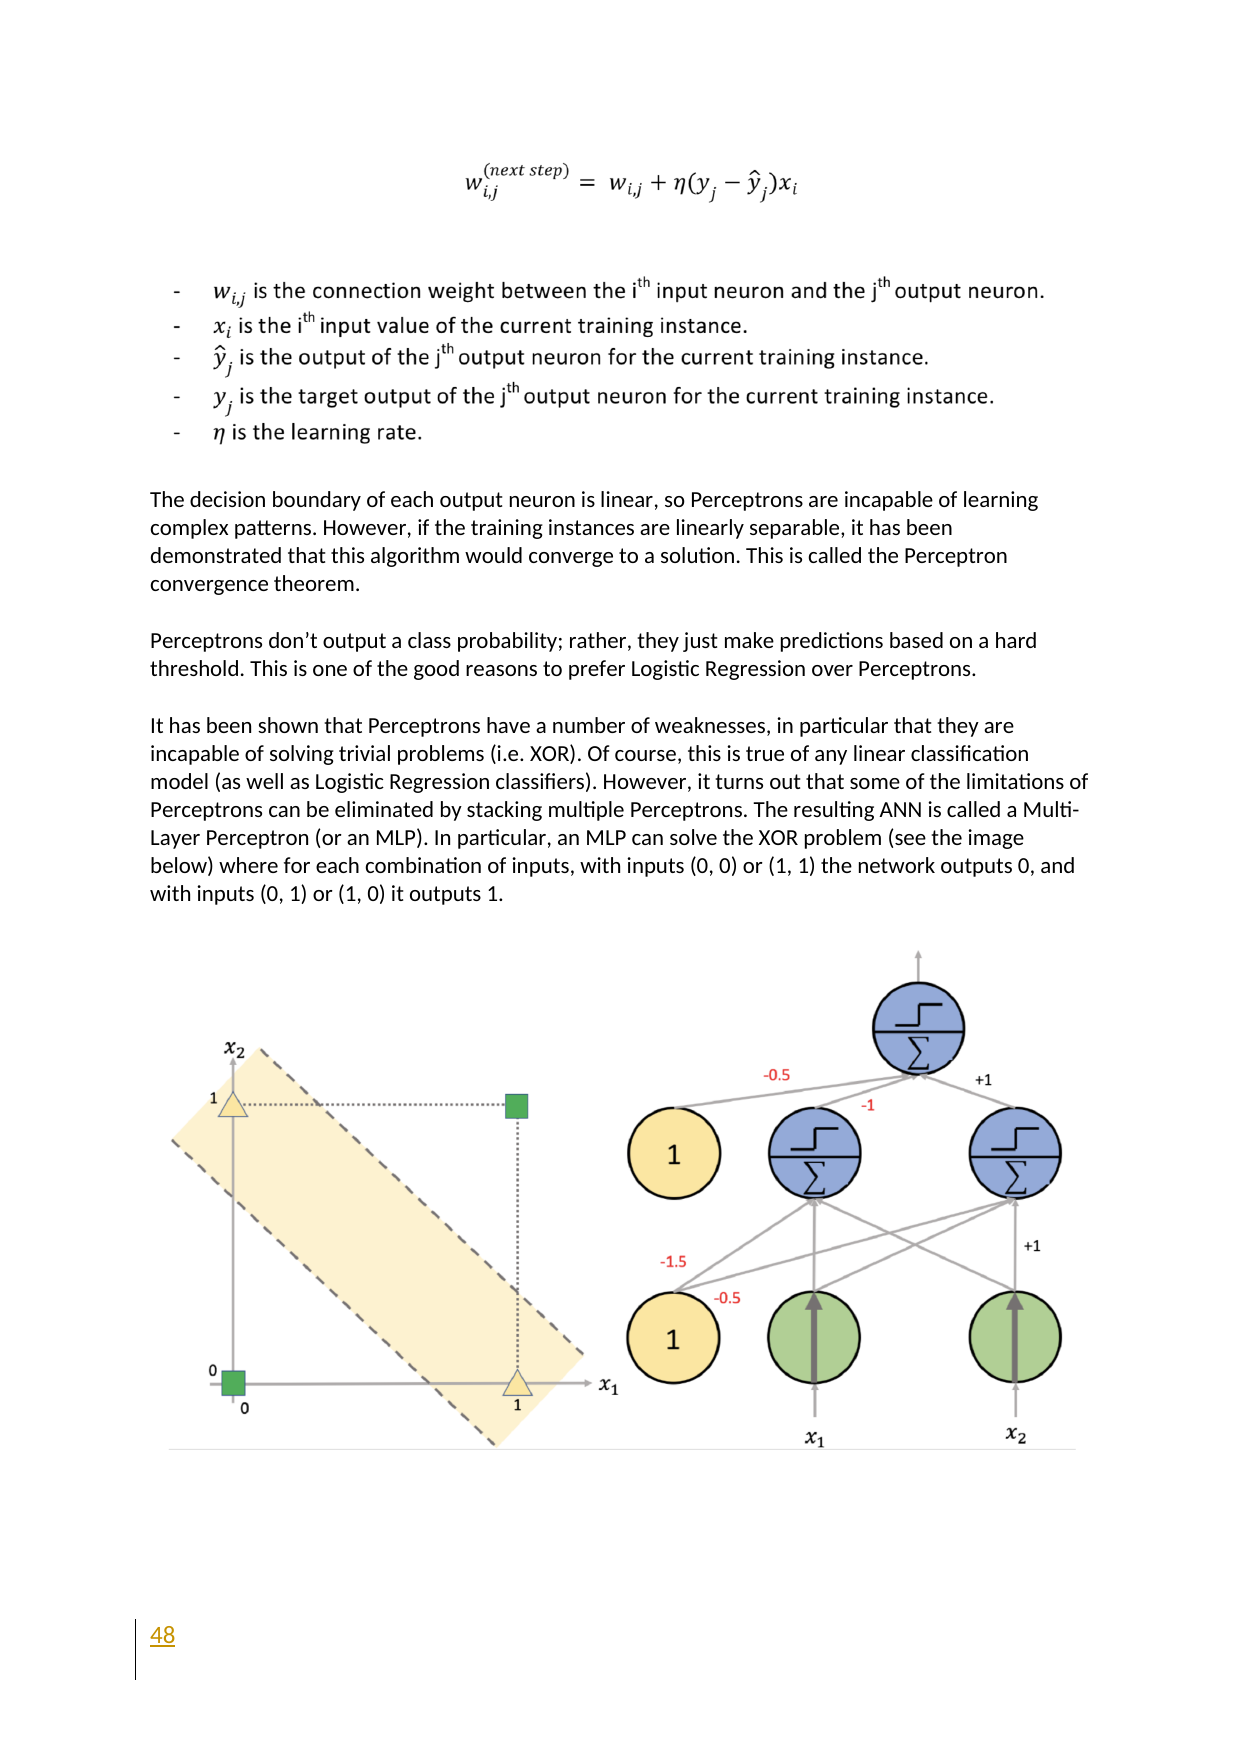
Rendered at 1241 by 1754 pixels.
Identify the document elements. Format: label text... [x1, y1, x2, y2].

text Perceptrons don’t output a class probability; rather, they just make predictions based on a hard threshold. This is one of the good reasons to prefer Logistic Regression over Perceptrons. [150, 626, 1090, 682]
picture [150, 150, 1090, 456]
text The decision boundary of each output neuron is linear, so Perceptrons are incapable of learning complex patterns. However, if the training instances are linearly separable, it has been demonstrated that this algorithm would converge to a solution. This is called the Perceptron convergence theorem. [150, 485, 1090, 597]
text It has been shown that Perceptrons have a number of weaknesses, in particular that they are incapable of solving trivial problems (i.e. XOR). Of course, this is true of any linear classification model (as well as Logistic Regression classifiers). However, it turns out that some of the limitations of Perceptrons can be eliminated by stacking multiple Perceptrons. The resulting ANN is called a Multi- Layer Perceptron (or an MLP). In particular, an MLP can solve the XOR problem (see the image below) where for each combination of inputs, with inputs (0, 0) or (1, 1) the network outputs 0, and with inputs (0, 1) or (1, 0) it outputs 1. [150, 711, 1090, 907]
picture [150, 936, 1090, 1462]
